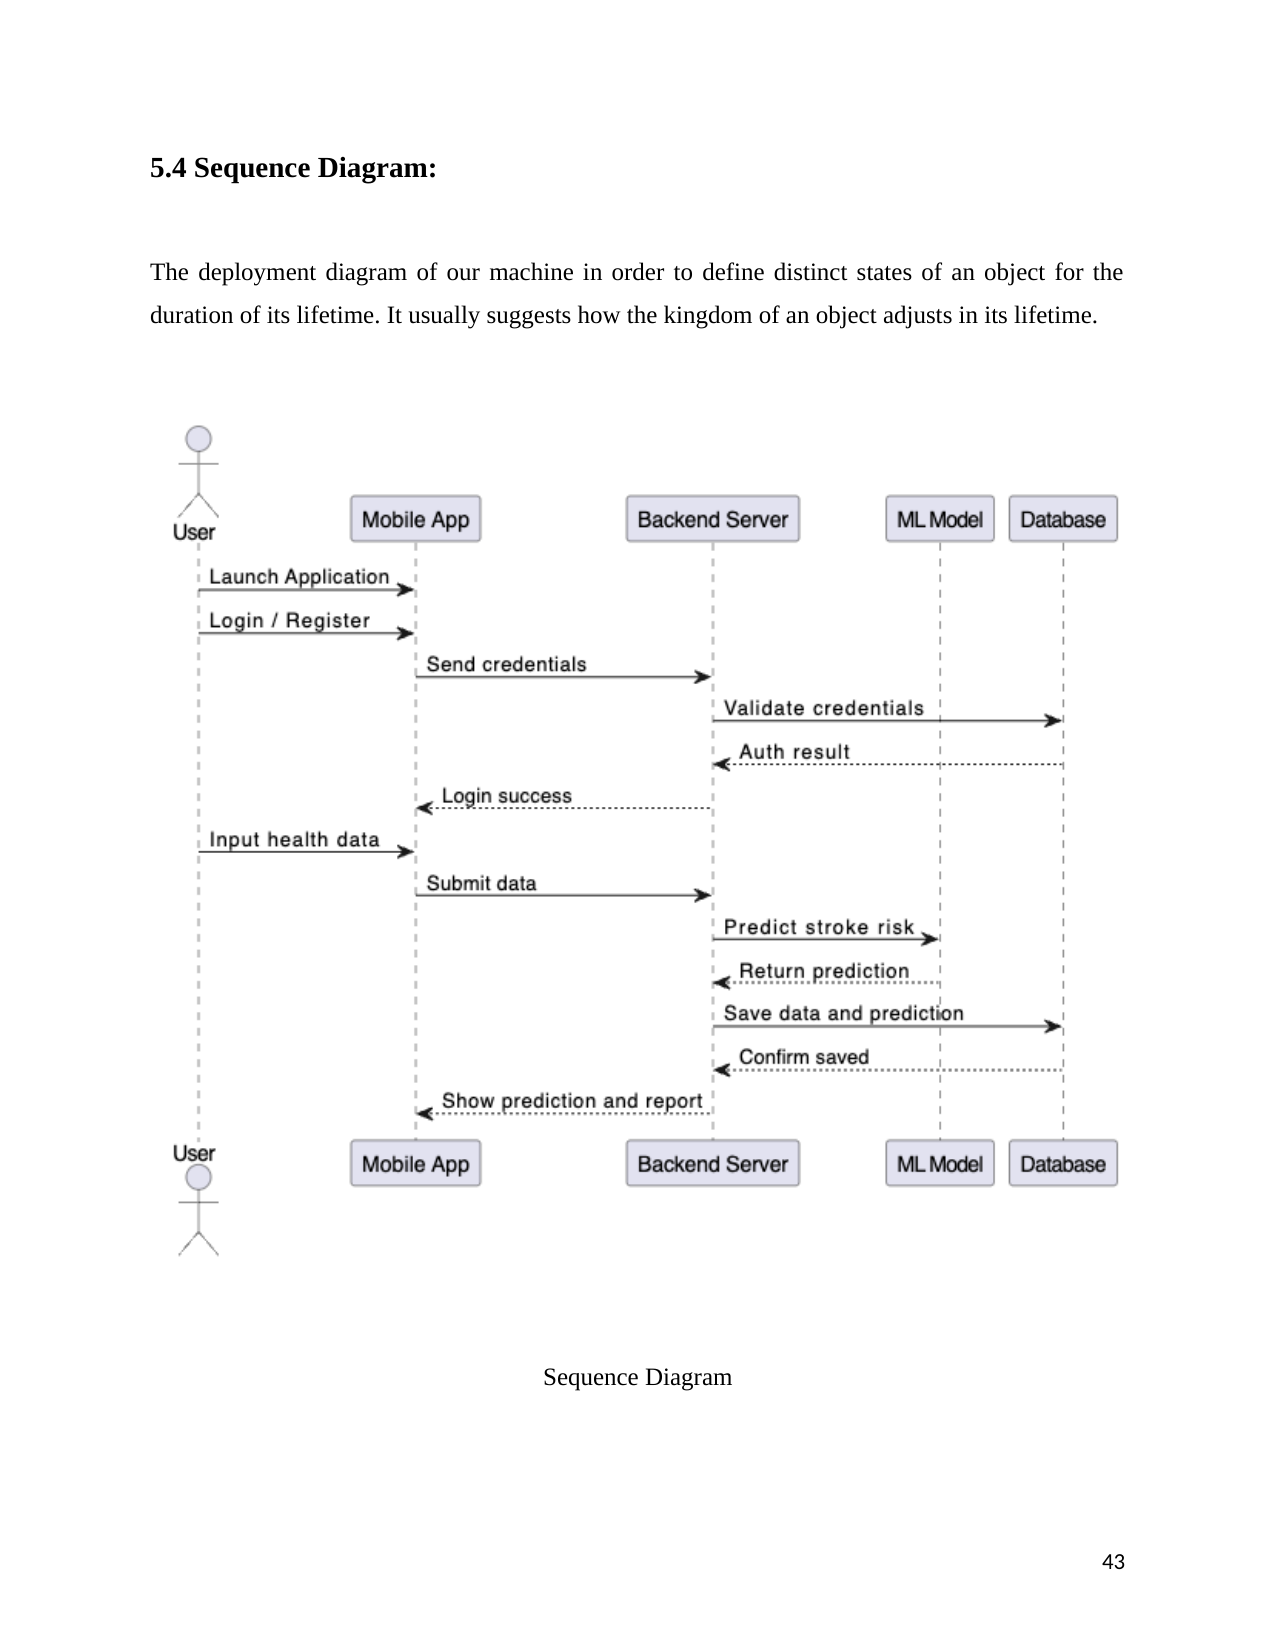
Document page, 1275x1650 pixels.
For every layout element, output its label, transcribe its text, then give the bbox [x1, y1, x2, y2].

text 5.4 Sequence Diagram: [150, 150, 1125, 183]
text The deployment diagram of our machine in order to define distinct states of an object for the duration of its lifetime. It usually suggests how the kingdom of an object adjusts in its lifetime. [150, 257, 1125, 329]
text Sequence Diagram [150, 1362, 1125, 1391]
picture [165, 418, 1125, 1266]
